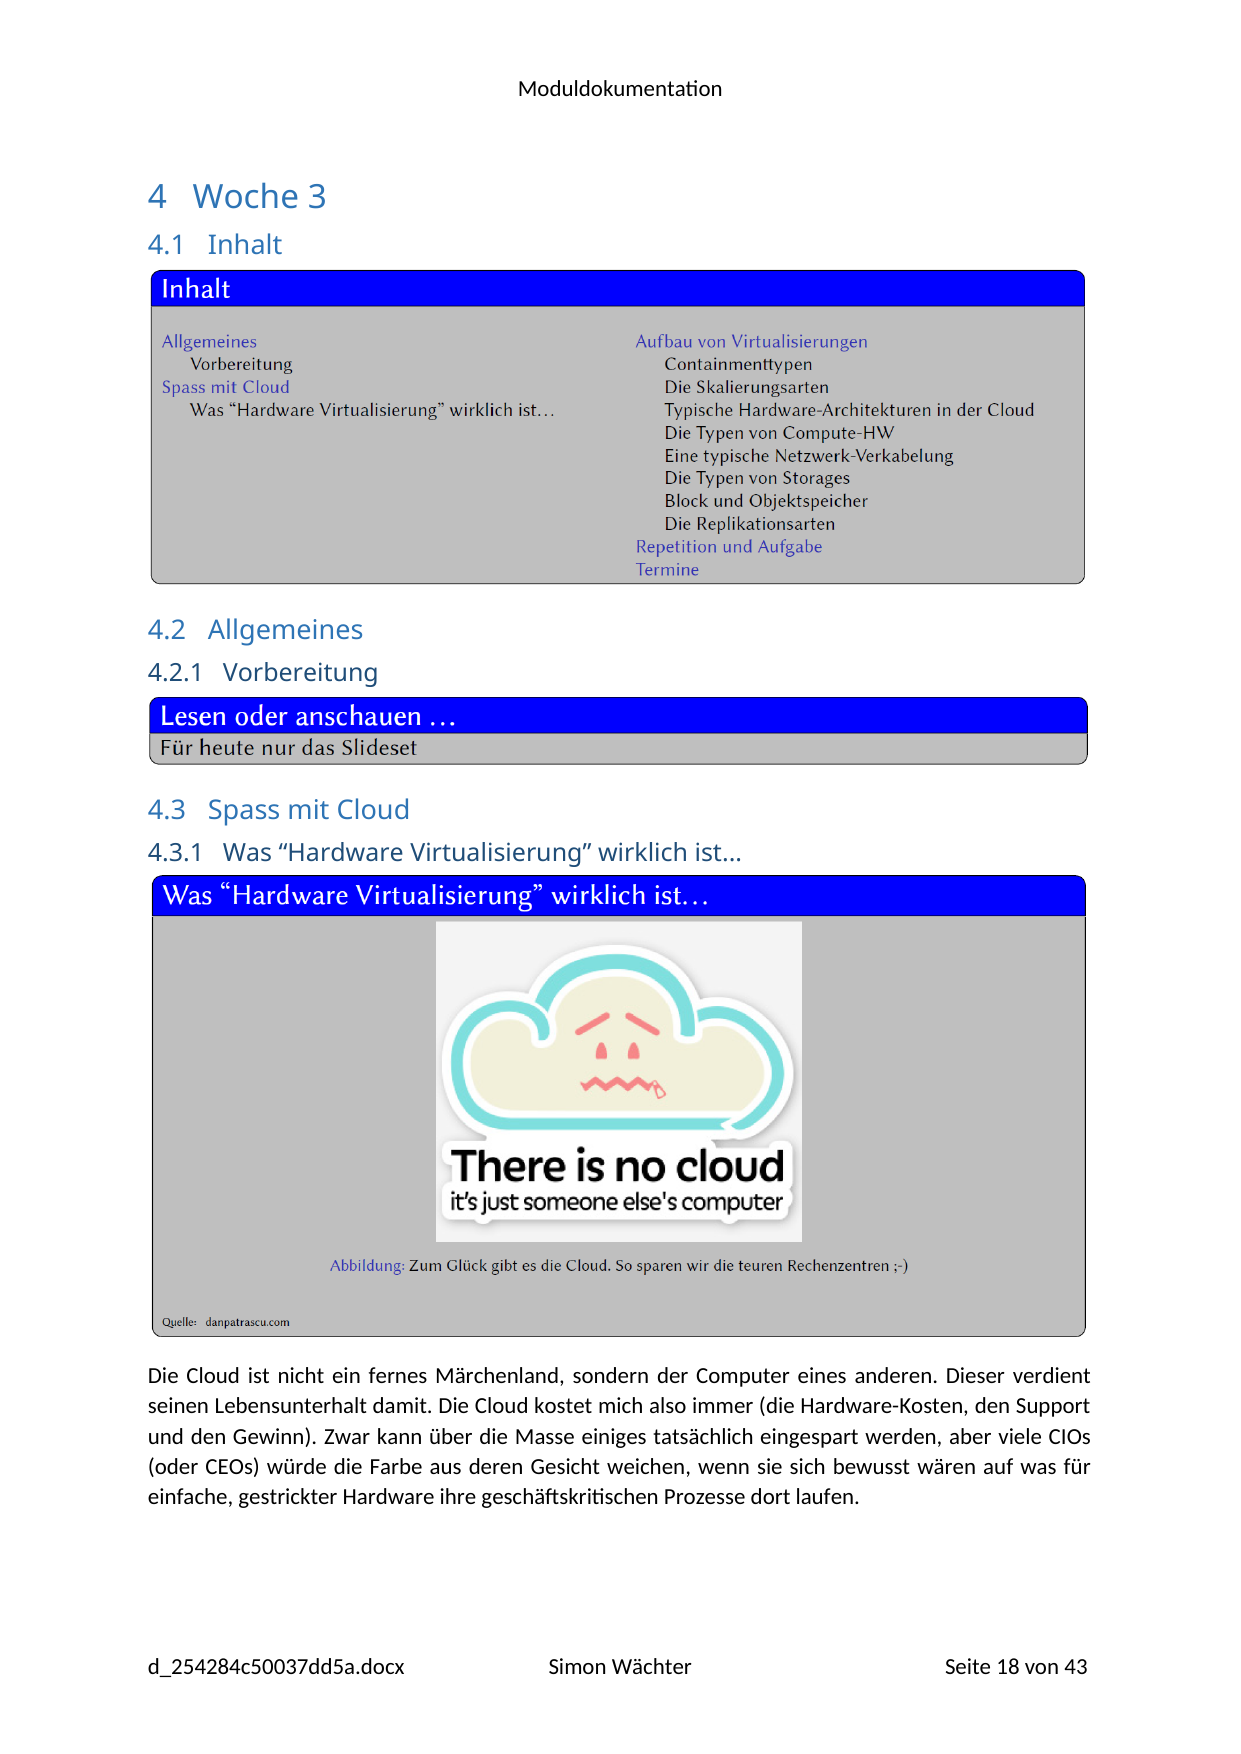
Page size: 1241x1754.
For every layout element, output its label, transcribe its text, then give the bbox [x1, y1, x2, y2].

subtitle Inhalt [148, 226, 1093, 263]
subtitle Spass mit Cloud [148, 790, 1093, 827]
text Die Cloud ist nicht ein fernes Märchenland, sondern der Computer eines anderen. Dieser verdient seinen Lebensunterhalt damit. Die Cloud kostet mich also immer (die Hardware-Kosten, den Support und den Gewinn). Zwar kann über die Masse einiges tatsächlich eingespart werden, aber viele CIOs (oder CEOs) würde die Farbe aus deren Gesicht weichen, wenn sie sich bewusst wären auf was für einfache, gestrickter Hardware ihre geschäftskritischen Prozesse dort laufen. [148, 1361, 1093, 1510]
subtitle Was “Hardware Virtualisierung” wirklich ist... [148, 834, 1093, 868]
subtitle Allgemeines [148, 611, 1093, 647]
picture [147, 871, 1093, 1343]
picture [147, 691, 1093, 772]
subtitle Woche 3 [148, 173, 1093, 218]
subtitle Vorbereitung [148, 654, 1093, 688]
picture [147, 265, 1093, 592]
